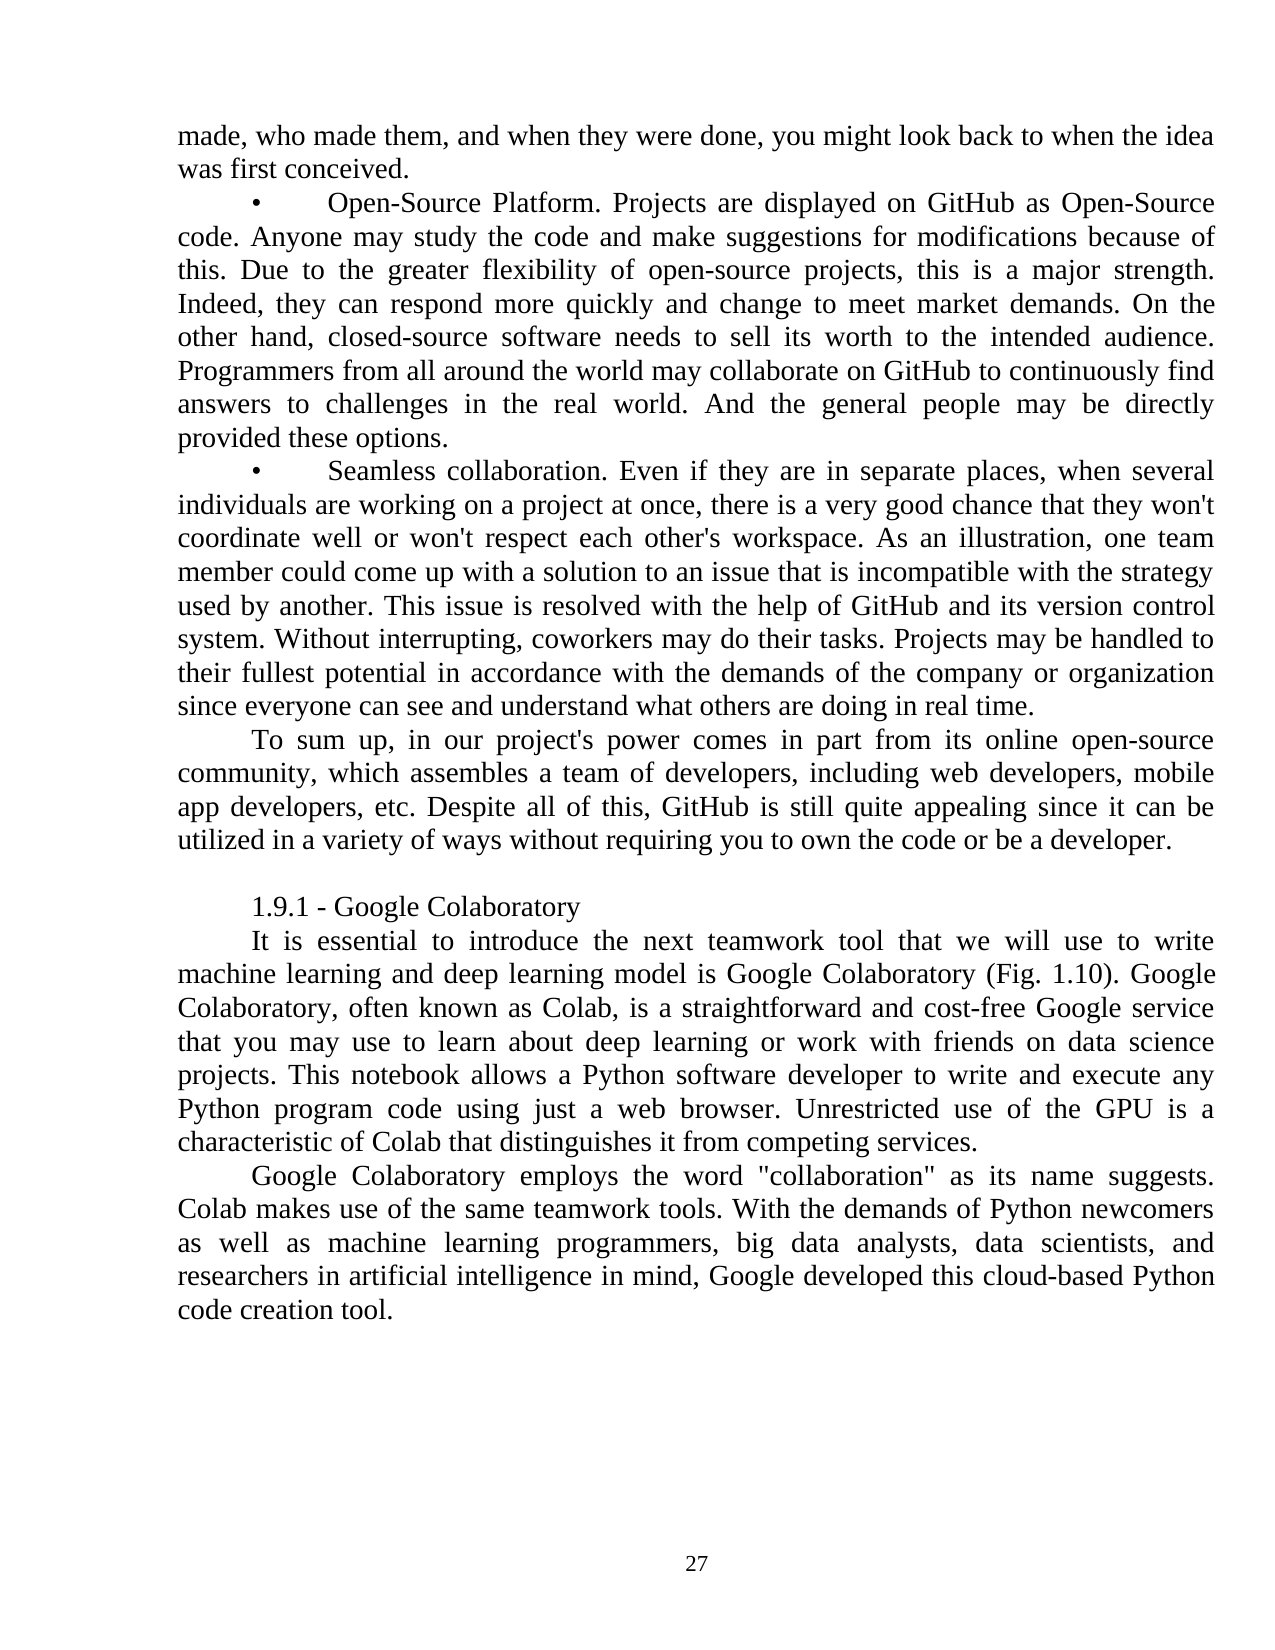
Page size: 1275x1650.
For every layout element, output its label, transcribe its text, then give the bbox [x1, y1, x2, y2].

list Seamless collaboration. Even if they are in separate places, when several individuals are working on a project at once, there is a very good chance that they won't coordinate well or won't respect each other's workspace. As an illustration, one team member could come up with a solution to an issue that is incompatible with the strategy used by another. This issue is resolved with the help of GitHub and its version control system. Without interrupting, coworkers may do their tasks. Projects may be handled to their fullest potential in accordance with the demands of the company or organization since everyone can see and understand what others are doing in real time. [177, 453, 1216, 722]
text To sum up, in our project's power comes in part from its online open-source community, which assembles a team of developers, including web developers, mobile app developers, etc. Despite all of this, GitHub is still quite appealing since it can be utilized in a variety of ways without requiring you to own the code or be a developer. [177, 722, 1216, 856]
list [177, 118, 1216, 185]
text Google Colaboratory employs the word "collaboration" as its name suggests. Colab makes use of the same teamwork tools. With the demands of Python newcomers as well as machine learning programmers, big data analysts, data scientists, and researchers in artificial intelligence in mind, Google developed this cloud-based Python code creation tool. [177, 1158, 1216, 1326]
text 1.9.1 - Google Colaboratory [177, 889, 1216, 923]
text It is essential to introduce the next teamwork tool that we will use to write machine learning and deep learning model is Google Colaboratory (Fig. 1.10). Google Colaboratory, often known as Colab, is a straightforward and cost-free Google service that you may use to learn about deep learning or work with friends on data science projects. This notebook allows a Python software developer to write and execute any Python program code using just a web browser. Unrestricted use of the GPU is a characteristic of Colab that distinguishes it from competing services. [177, 923, 1216, 1158]
list Open-Source Platform. Projects are displayed on GitHub as Open-Source code. Anyone may study the code and make suggestions for modifications because of this. Due to the greater flexibility of open-source projects, this is a major strength. Indeed, they can respond more quickly and change to meet market demands. On the other hand, closed-source software needs to sell its worth to the intended audience. Programmers from all around the world may collaborate on GitHub to continuously find answers to challenges in the real world. And the general people may be directly provided these options. [177, 185, 1216, 453]
